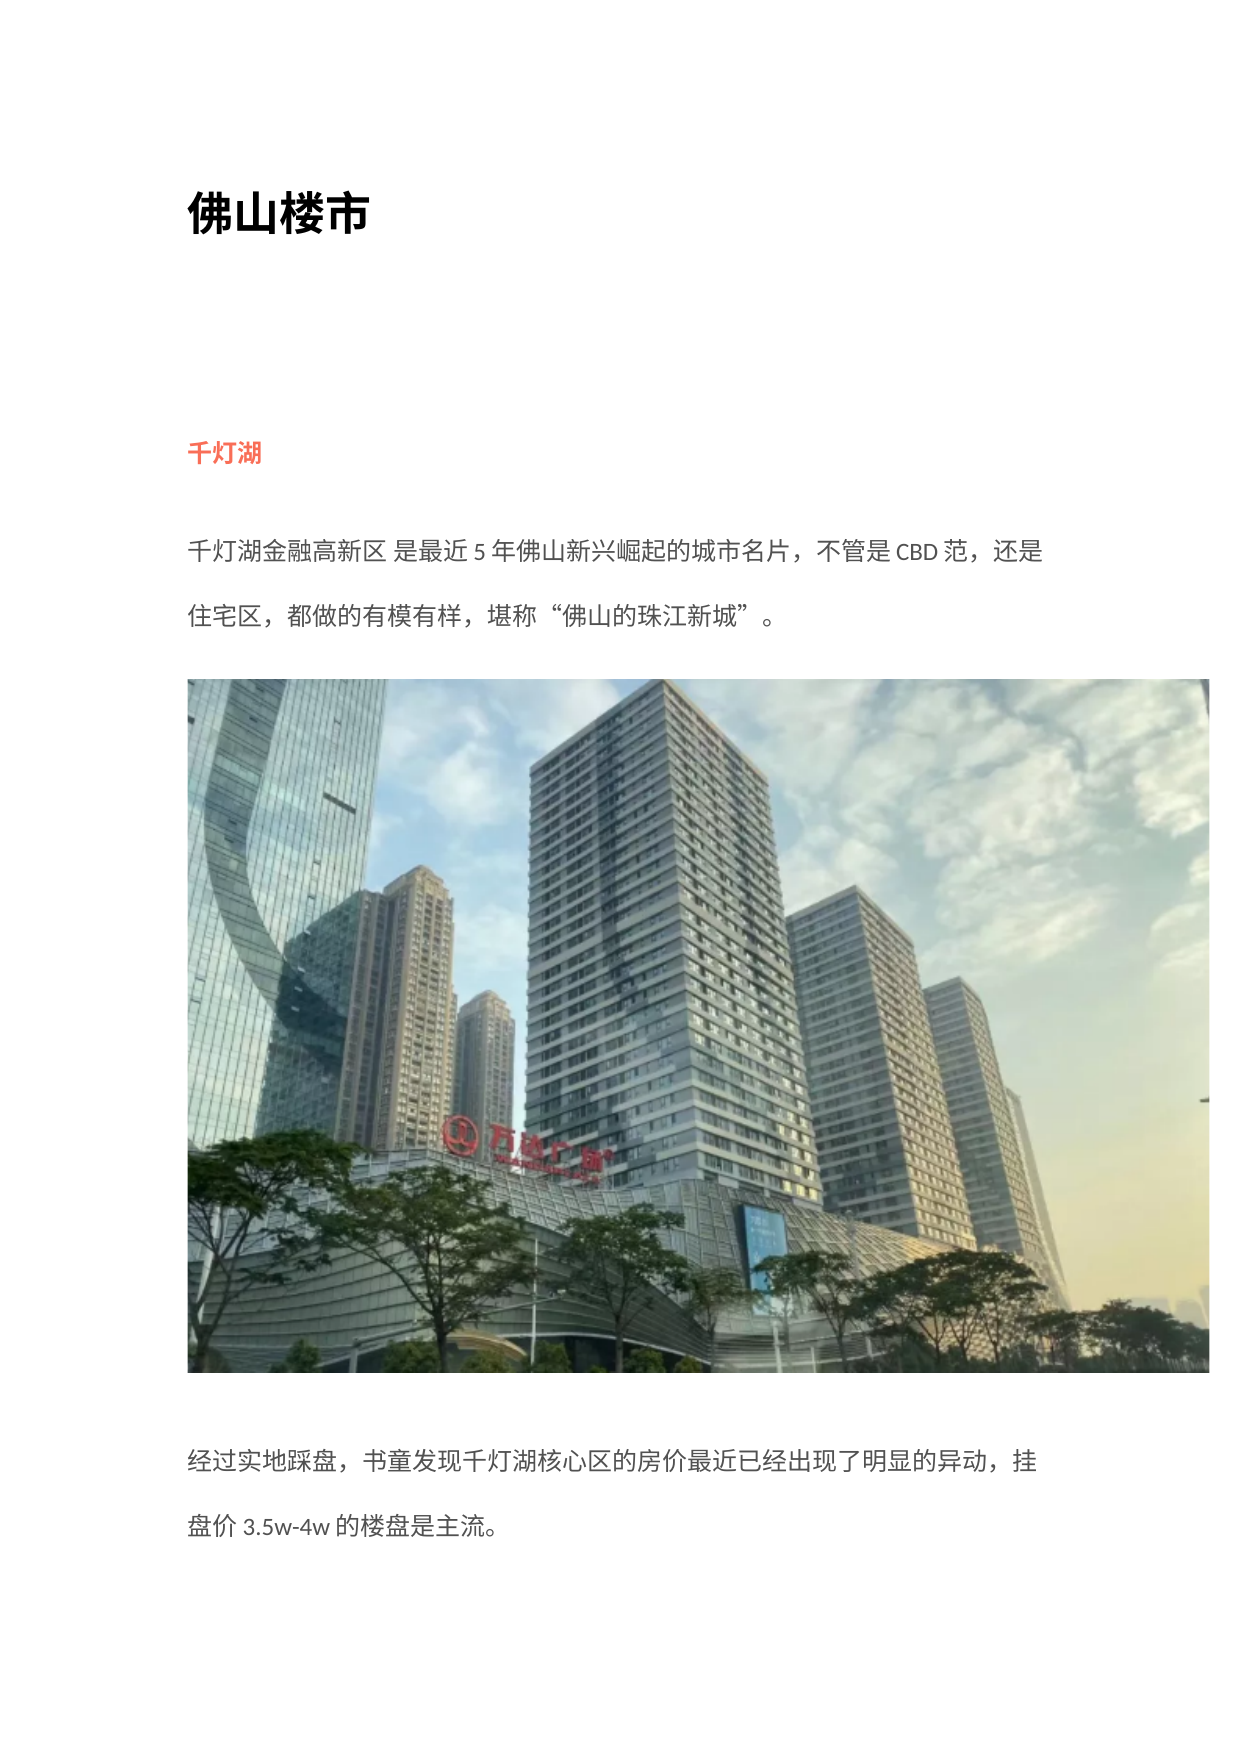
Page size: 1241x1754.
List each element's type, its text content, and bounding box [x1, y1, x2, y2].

picture [187, 679, 1210, 1373]
text 经过实地踩盘，书童发现千灯湖核心区的房价最近已经出现了明显的异动，挂盘价3.5w-4w的楼盘是主流。 [187, 1427, 1053, 1557]
text 千灯湖金融高新区 是最近5年佛山新兴崛起的城市名片，不管是CBD范，还是住宅区，都做的有模有样，堪称“佛山的珠江新城”。 [187, 517, 1053, 647]
text 千灯湖 [187, 419, 1053, 484]
subtitle 佛山楼市 [187, 162, 1053, 259]
